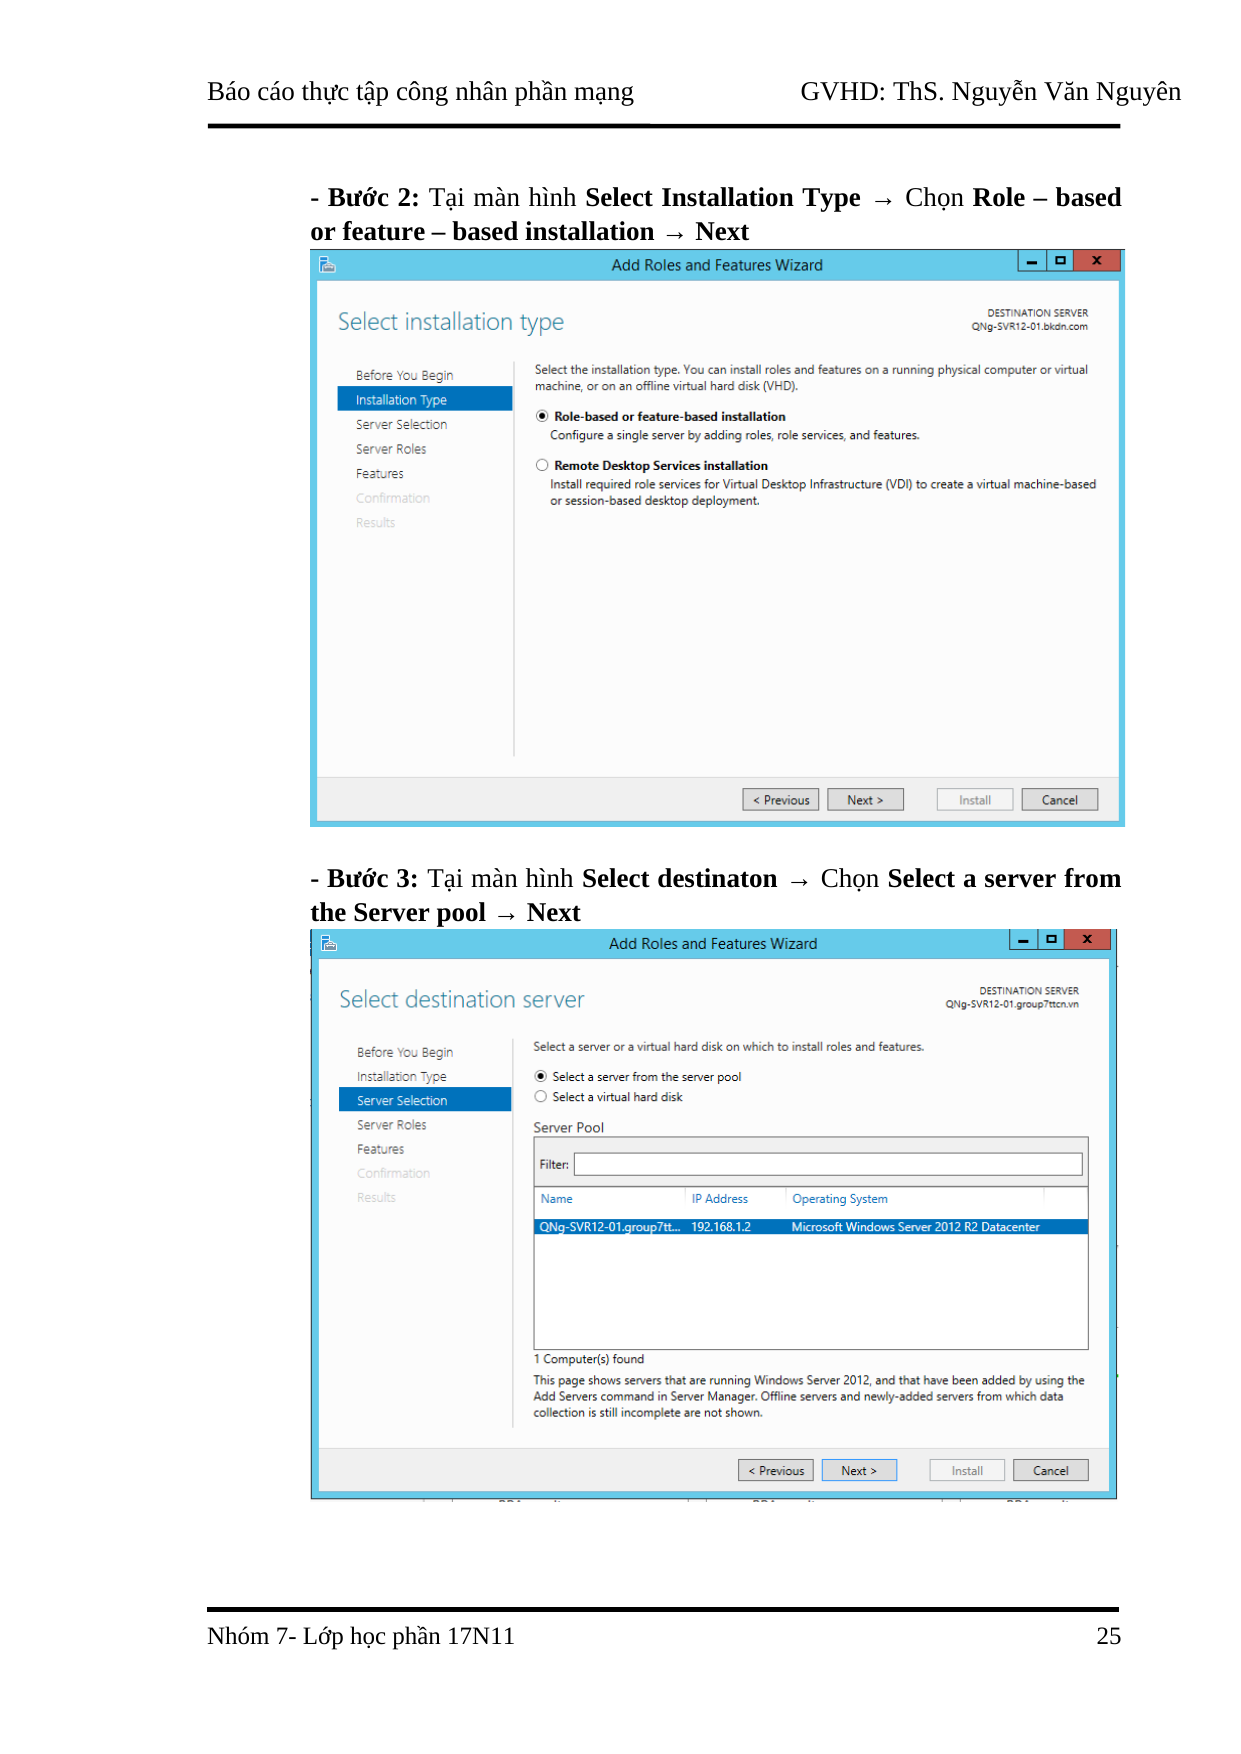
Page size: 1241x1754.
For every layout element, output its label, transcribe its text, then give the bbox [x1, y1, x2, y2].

picture [310, 248, 1125, 827]
picture [310, 929, 1119, 1502]
list - Bước 3: Tại màn hình Select destinaton → Chọn Select a server from the Server pool → Next [310, 862, 1122, 927]
list - Bước 2: Tại màn hình Select Installation Type → Chọn Role – based or feature – based installation → Next [310, 181, 1122, 246]
